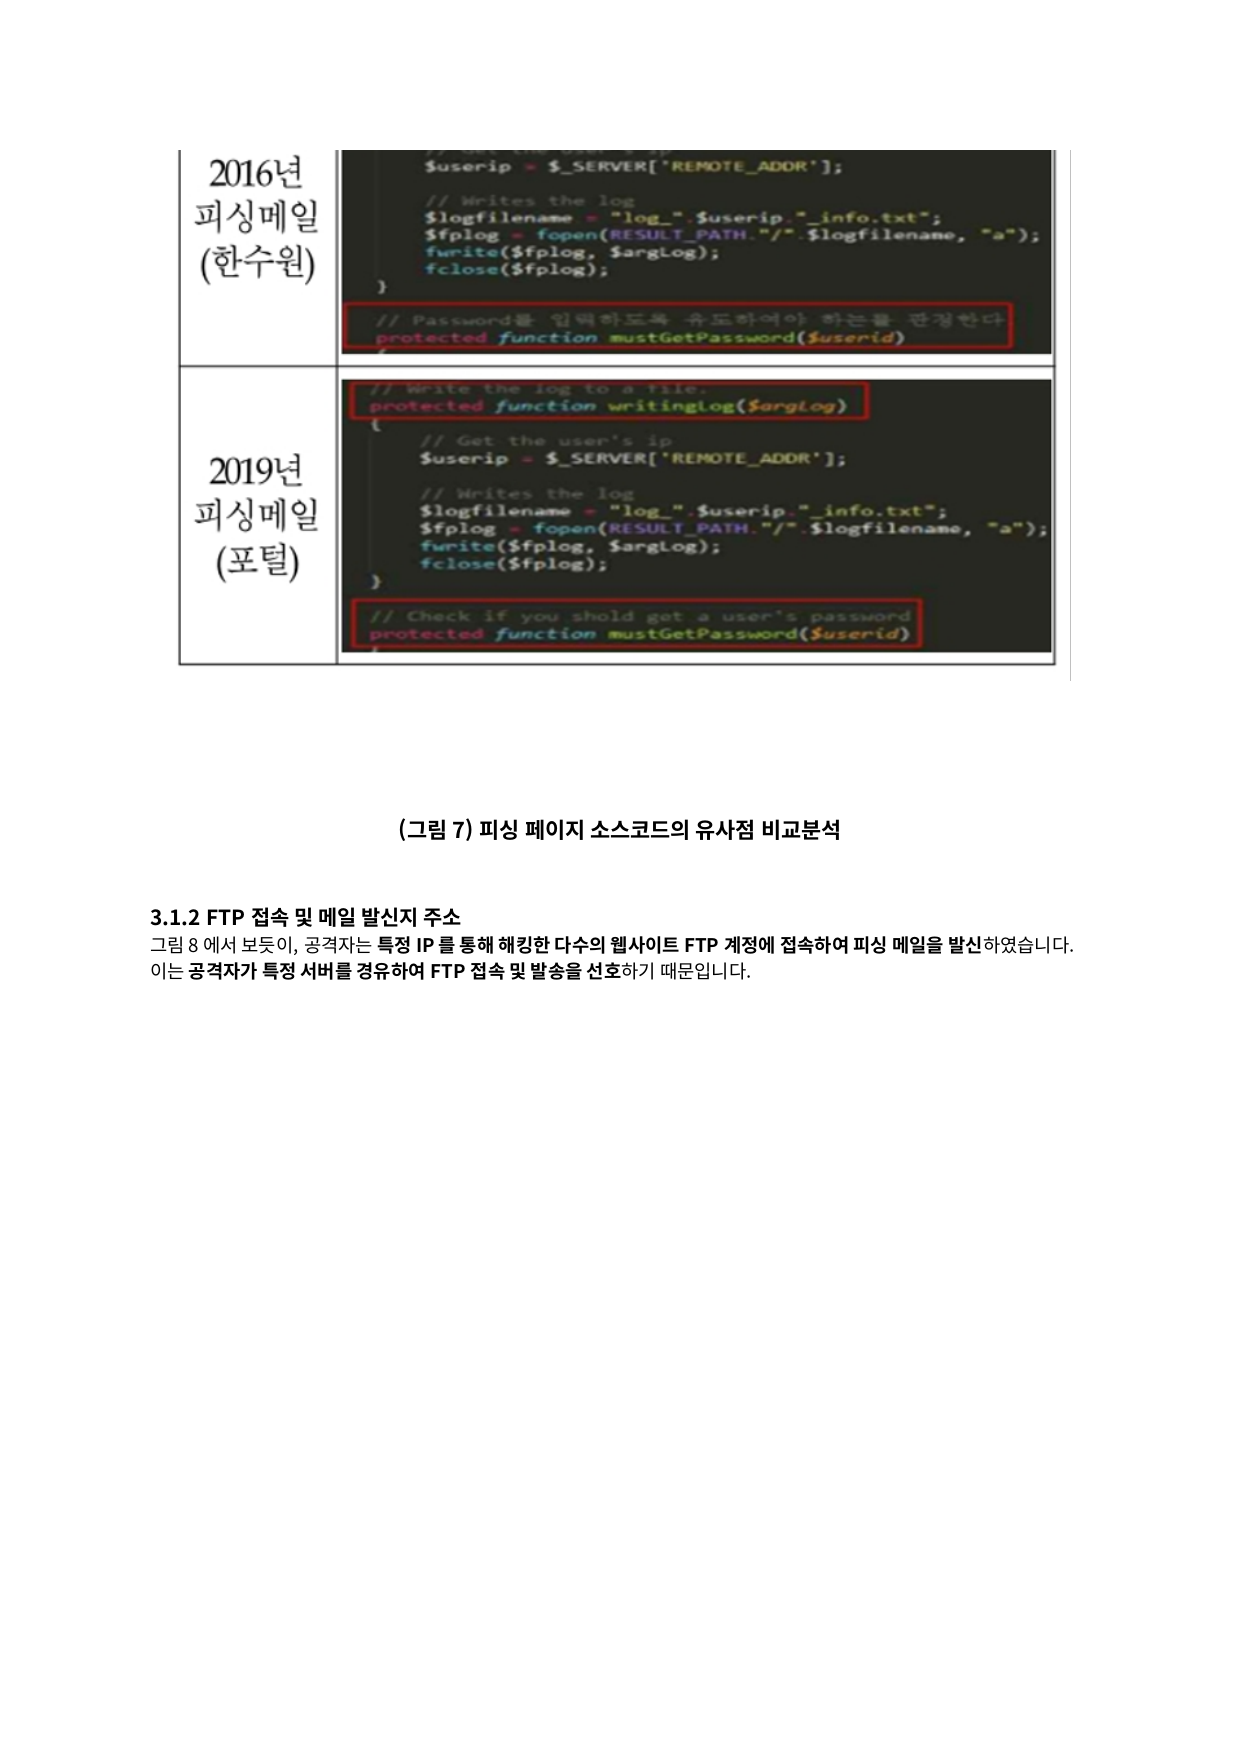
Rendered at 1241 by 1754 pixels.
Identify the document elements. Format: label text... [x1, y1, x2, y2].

picture [168, 150, 1072, 681]
text 3.1.2 FTP 접속 및 메일 발신지 주소 그림 8에서 보듯이, 공격자는 특정 IP를 통해 해킹한 다수의 웹사이트 FTP 계정에 접속하여 피싱 메일을 발신하였습니다. 이는 공격자가 특정 서버를 경유하여 FTP 접속 및 발송을 선호하기 때문입니다. [462, 902, 1090, 984]
